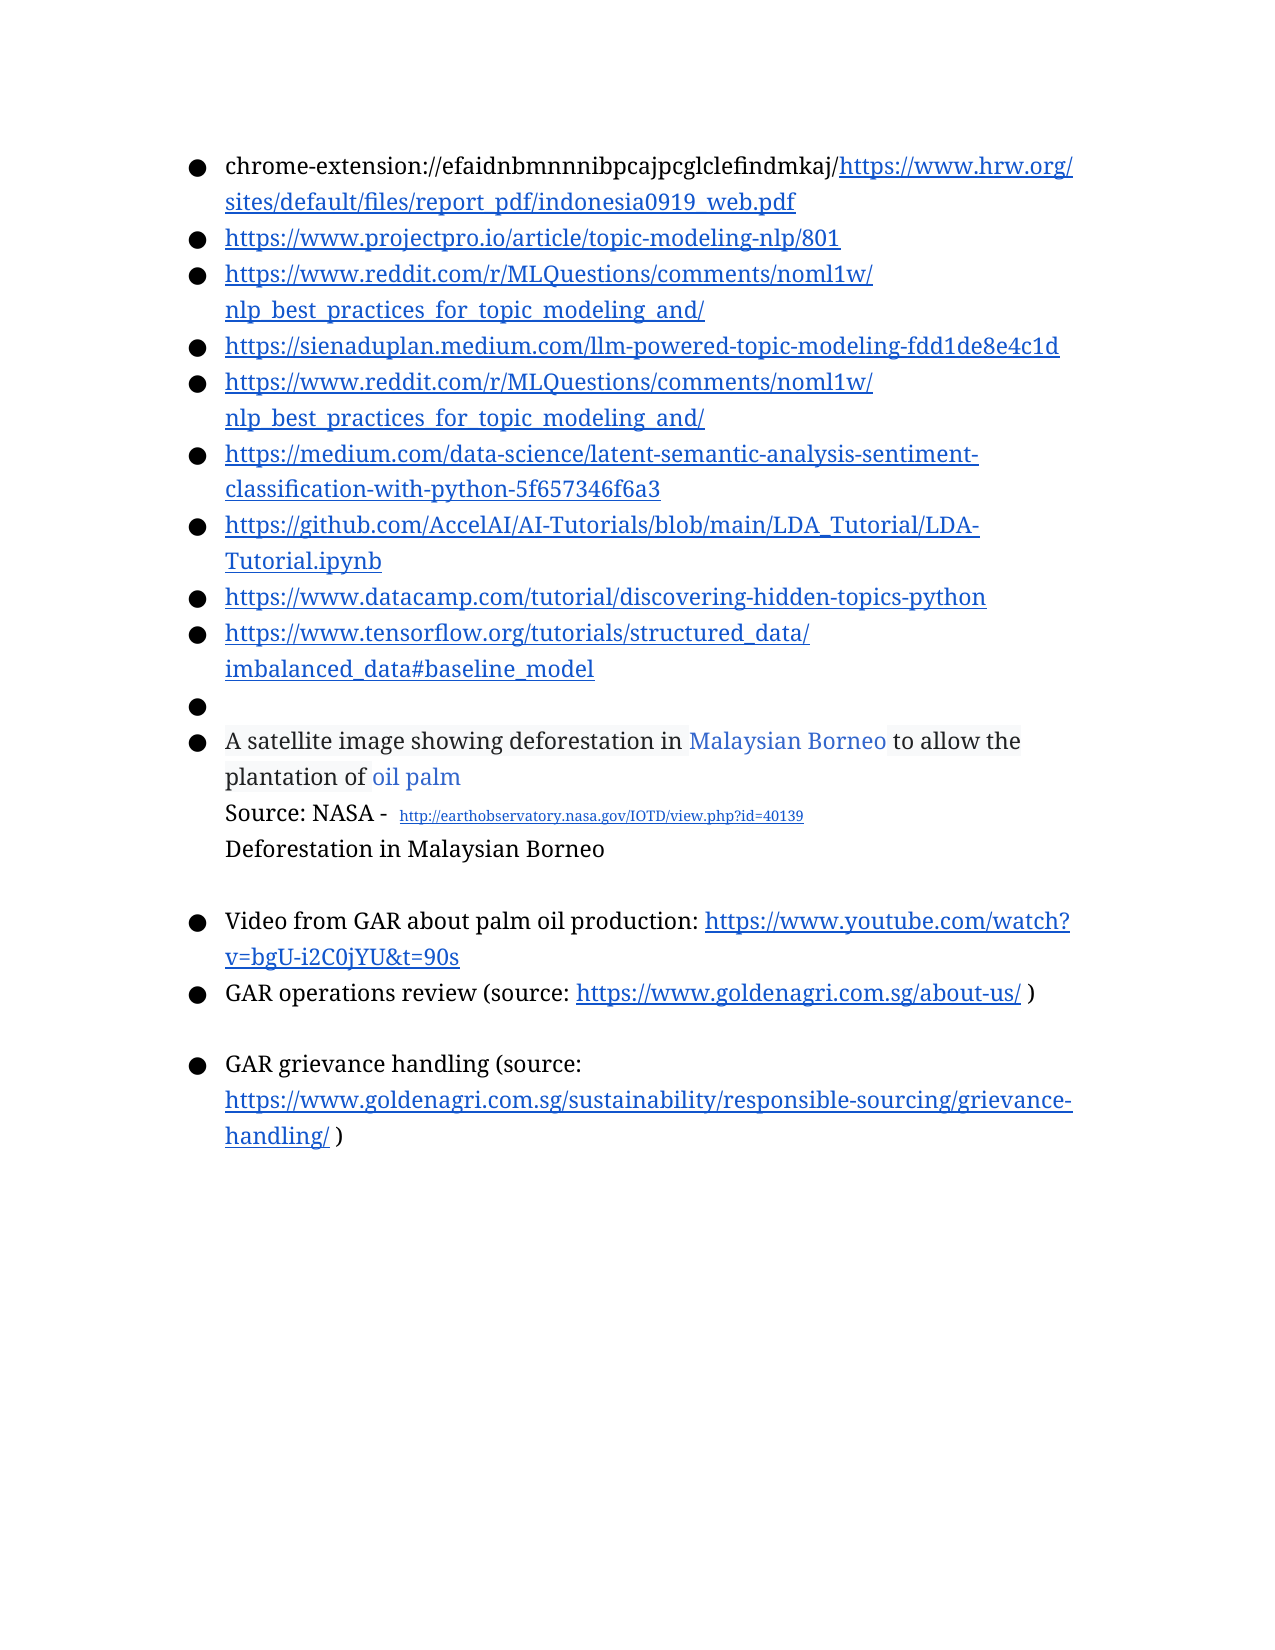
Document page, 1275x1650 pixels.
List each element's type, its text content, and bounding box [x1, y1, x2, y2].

text Deforestation in Malaysian Borneo [150, 833, 1125, 864]
list https://www.projectpro.io/article/topic-modeling-nlp/801 [187, 222, 1125, 253]
list GAR grievance handling (source: https://www.goldenagri.com.sg/sustainability/responsible-sourcing/grievance-handling/ ) [187, 1048, 1125, 1152]
list https://sienaduplan.medium.com/llm-powered-topic-modeling-fdd1de8e4c1d [187, 330, 1125, 361]
list https://www.datacamp.com/tutorial/discovering-hidden-topics-python [187, 581, 1125, 612]
list A satellite image showing deforestation in Malaysian Borneo to allow the plantation of oil palm [187, 725, 1125, 792]
list https://medium.com/data-science/latent-semantic-analysis-sentiment-classification-with-python-5f657346f6a3 [187, 437, 1125, 505]
text Source: NASA - http://earthobservatory.nasa.gov/IOTD/view.php?id=40139 [225, 797, 1125, 828]
list Video from GAR about palm oil production: https://www.youtube.com/watch?v=bgU-i2C0jYU&t=90s [187, 905, 1125, 972]
list https://github.com/AccelAI/AI-Tutorials/blob/main/LDA_Tutorial/LDA-Tutorial.ipynb [187, 509, 1125, 577]
list chrome-extension://efaidnbmnnnibpcajpcglclefindmkaj/https://www.hrw.org/sites/default/files/report_pdf/indonesia0919_web.pdf [187, 150, 1125, 217]
list https://www.tensorflow.org/tutorials/structured_data/imbalanced_data#baseline_model [187, 617, 1125, 684]
list https://www.reddit.com/r/MLQuestions/comments/noml1w/nlp_best_practices_for_topic_modeling_and/ [187, 366, 1125, 433]
list GAR operations review (source: https://www.goldenagri.com.sg/about-us/ ) [187, 977, 1125, 1008]
list https://www.reddit.com/r/MLQuestions/comments/noml1w/nlp_best_practices_for_topic_modeling_and/ [187, 258, 1125, 325]
